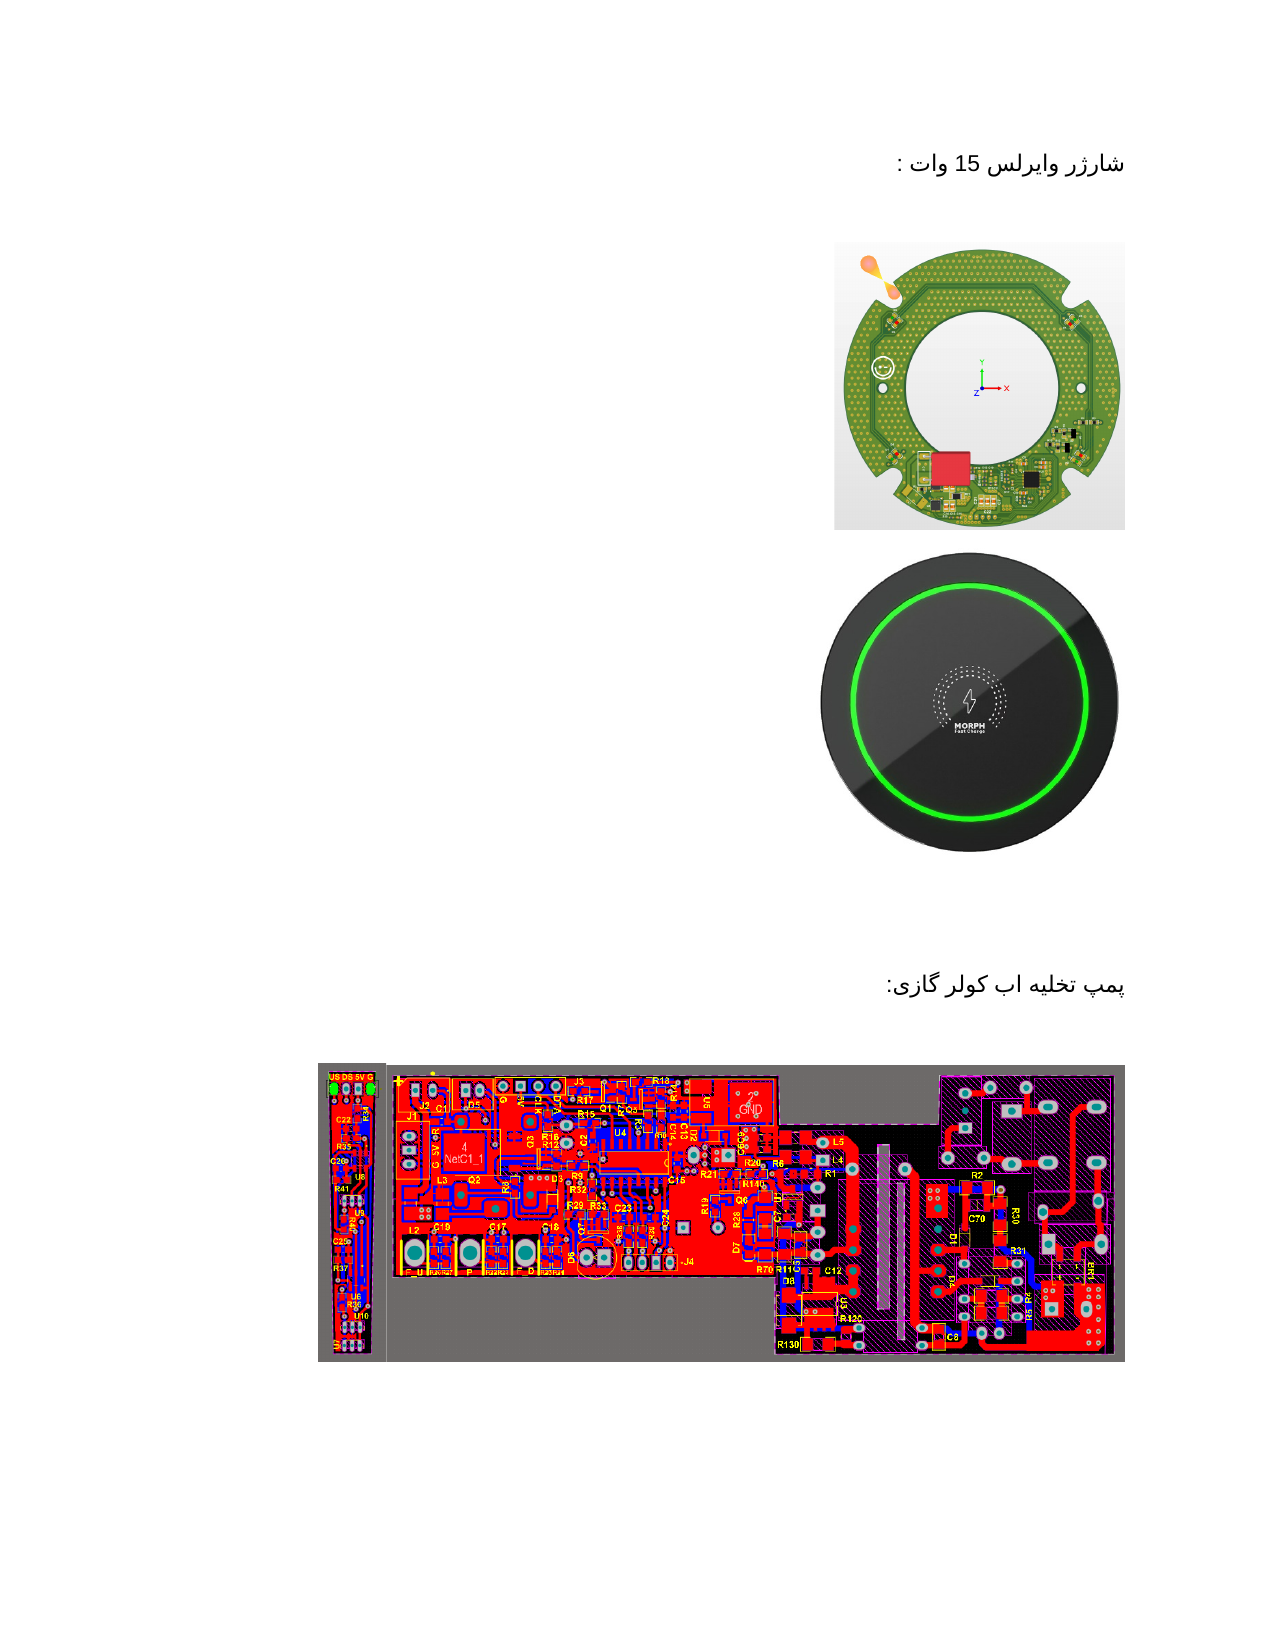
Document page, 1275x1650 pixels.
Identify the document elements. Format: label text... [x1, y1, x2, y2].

text پمپ تخلیه اب کولر گازی: [150, 971, 1125, 998]
picture [813, 548, 1125, 859]
picture [318, 1063, 1125, 1362]
text شارژر وایرلس 15 وات : [150, 150, 1125, 176]
picture [834, 242, 1125, 530]
